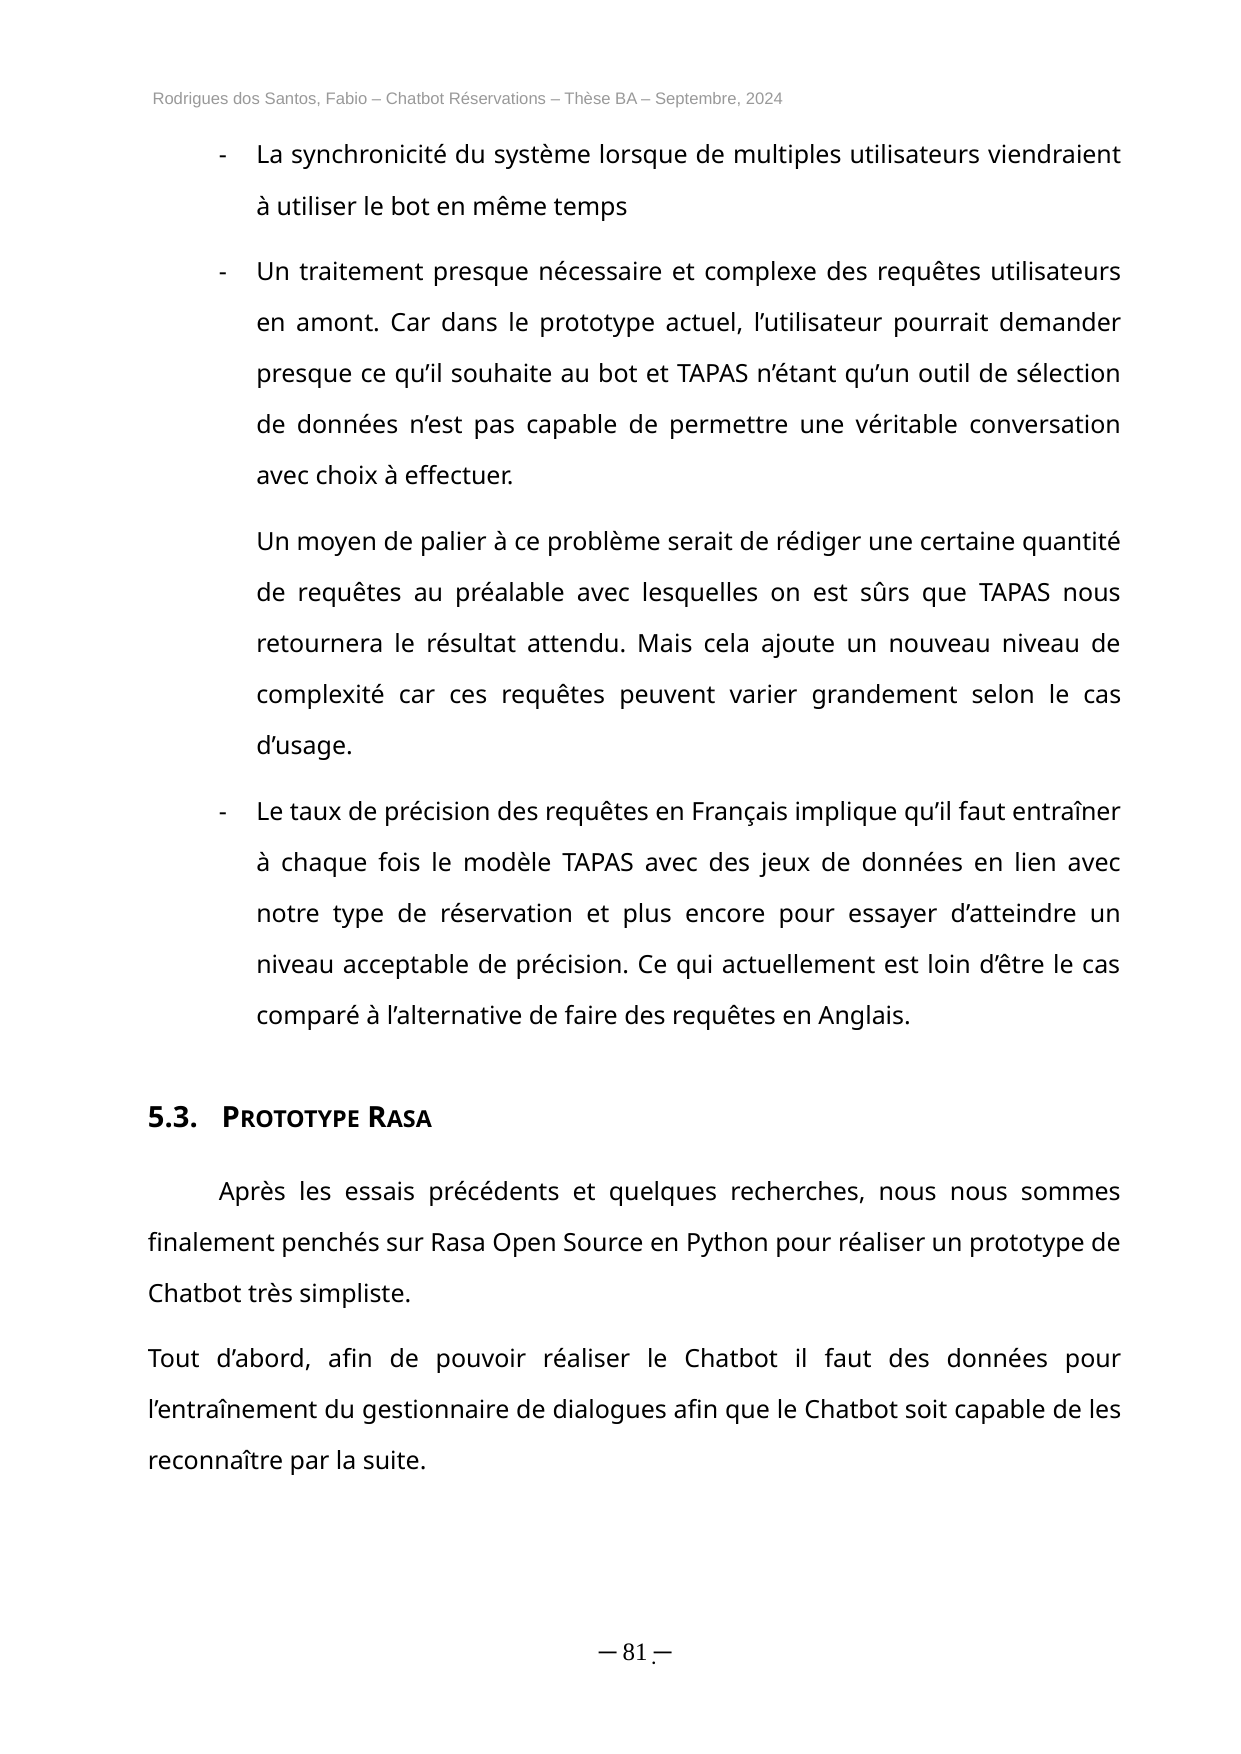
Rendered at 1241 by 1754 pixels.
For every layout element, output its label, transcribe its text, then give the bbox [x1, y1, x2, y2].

list Le taux de précision des requêtes en Français implique qu’il faut entraîner à chaque fois le modèle TAPAS avec des jeux de données en lien avec notre type de réservation et plus encore pour essayer d’atteindre un niveau acceptable de précision. Ce qui actuellement est loin d’être le cas comparé à l’alternative de faire des requêtes en Anglais. [218, 793, 1122, 1032]
text Un moyen de palier à ce problème serait de rédiger une certaine quantité de requêtes au préalable avec lesquelles on est sûrs que TAPAS nous retournera le résultat attendu. Mais cela ajoute un nouveau niveau de complexité car ces requêtes peuvent varier grandement selon le cas d’usage. [256, 524, 1122, 762]
subtitle Prototype Rasa [148, 1096, 1122, 1136]
text Après les essais précédents et quelques recherches, nous nous sommes finalement penchés sur Rasa Open Source en Python pour réaliser un prototype de Chatbot très simpliste. [148, 1173, 1122, 1309]
list Un traitement presque nécessaire et complexe des requêtes utilisateurs en amont. Car dans le prototype actuel, l’utilisateur pourrait demander presque ce qu’il souhaite au bot et TAPAS n’étant qu’un outil de sélection de données n’est pas capable de permettre une véritable conversation avec choix à effectuer. [218, 254, 1122, 492]
list La synchronicité du système lorsque de multiples utilisateurs viendraient à utiliser le bot en même temps [218, 137, 1122, 222]
text Tout d’abord, afin de pouvoir réaliser le Chatbot il faut des données pour l’entraînement du gestionnaire de dialogues afin que le Chatbot soit capable de les reconnaître par la suite. [148, 1341, 1122, 1477]
